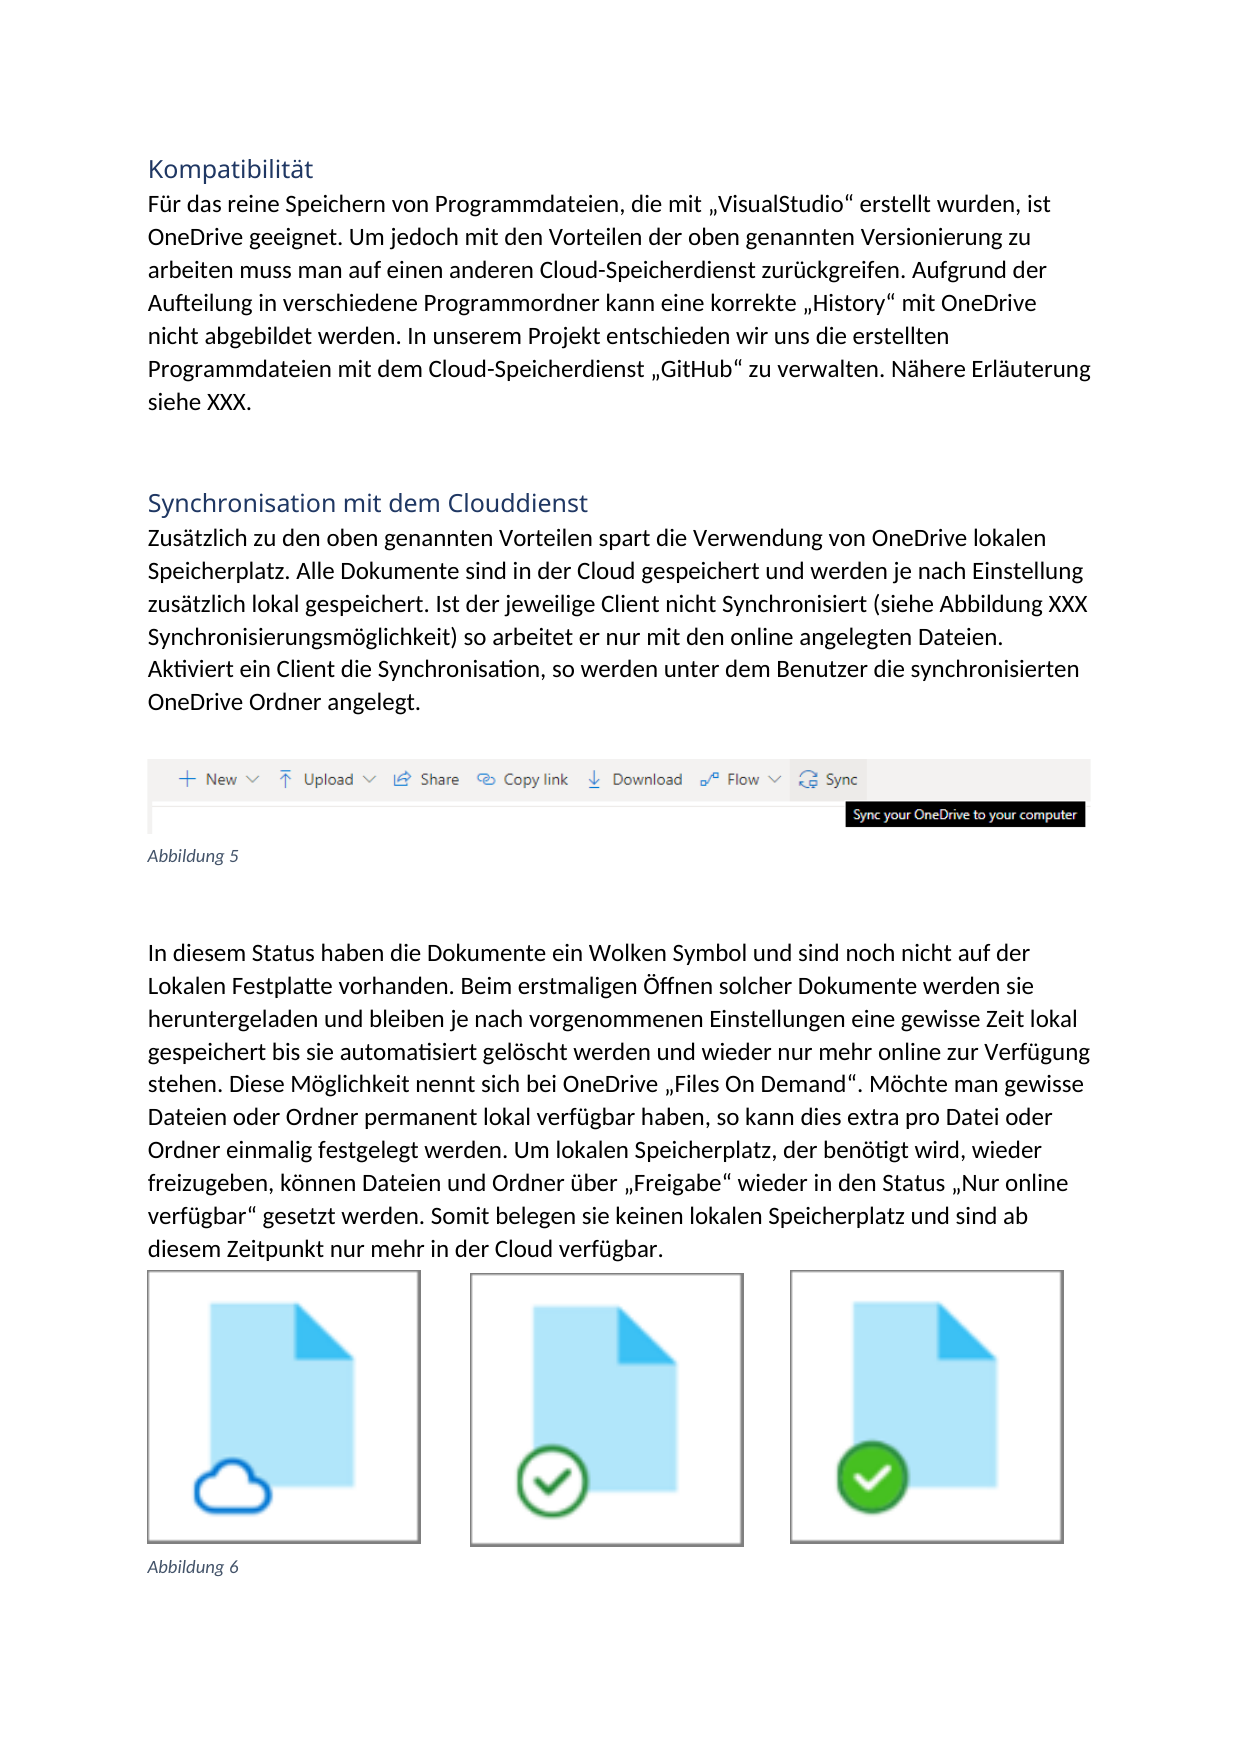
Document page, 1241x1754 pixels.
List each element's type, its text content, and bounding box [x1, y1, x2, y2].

text Für das reine Speichern von Programmdateien, die mit „VisualStudio“ erstellt wurden, ist OneDrive geeignet. Um jedoch mit den Vorteilen der oben genannten Versionierung zu arbeiten muss man auf einen anderen Cloud-Speicherdienst zurückgreifen. Aufgrund der Aufteilung in verschiedene Programmordner kann eine korrekte „History“ mit OneDrive nicht abgebildet werden. In unserem Projekt entschieden wir uns die erstellten Programmdateien mit dem Cloud-Speicherdienst „GitHub“ zu verwalten. Nähere Erläuterung siehe XXX. [148, 188, 1093, 417]
picture [147, 1270, 421, 1544]
subtitle Kompatibilität [148, 152, 1093, 186]
picture [790, 1270, 1064, 1544]
picture [470, 1273, 744, 1547]
text In diesem Status haben die Dokumente ein Wolken Symbol und sind noch nicht auf der Lokalen Festplatte vorhanden. Beim erstmaligen Öffnen solcher Dokumente werden sie heruntergeladen und bleiben je nach vorgenommenen Einstellungen eine gewisse Zeit lokal gespeichert bis sie automatisiert gelöscht werden und wieder nur mehr online zur Verfügung stehen. Diese Möglichkeit nennt sich bei OneDrive „Files On Demand“. Möchte man gewisse Dateien oder Ordner permanent lokal verfügbar haben, so kann dies extra pro Datei oder Ordner einmalig festgelegt werden. Um lokalen Speicherplatz, der benötigt wird, wieder freizugeben, können Dateien und Ordner über „Freigabe“ wieder in den Status „Nur online verfügbar“ gesetzt werden. Somit belegen sie keinen lokalen Speicherplatz und sind ab diesem Zeitpunkt nur mehr in der Cloud verfügbar. [148, 736, 1093, 1264]
picture [147, 759, 1091, 834]
text Zusätzlich zu den oben genannten Vorteilen spart die Verwendung von OneDrive lokalen Speicherplatz. Alle Dokumente sind in der Cloud gespeichert und werden je nach Einstellung zusätzlich lokal gespeichert. Ist der jeweilige Client nicht Synchronisiert (siehe Abbildung XXX Synchronisierungsmöglichkeit) so arbeitet er nur mit den online angelegten Dateien. Aktiviert ein Client die Synchronisation, so werden unter dem Benutzer die synchronisierten OneDrive Ordner angelegt. [148, 522, 1093, 717]
subtitle Synchronisation mit dem Clouddienst [148, 485, 1093, 519]
